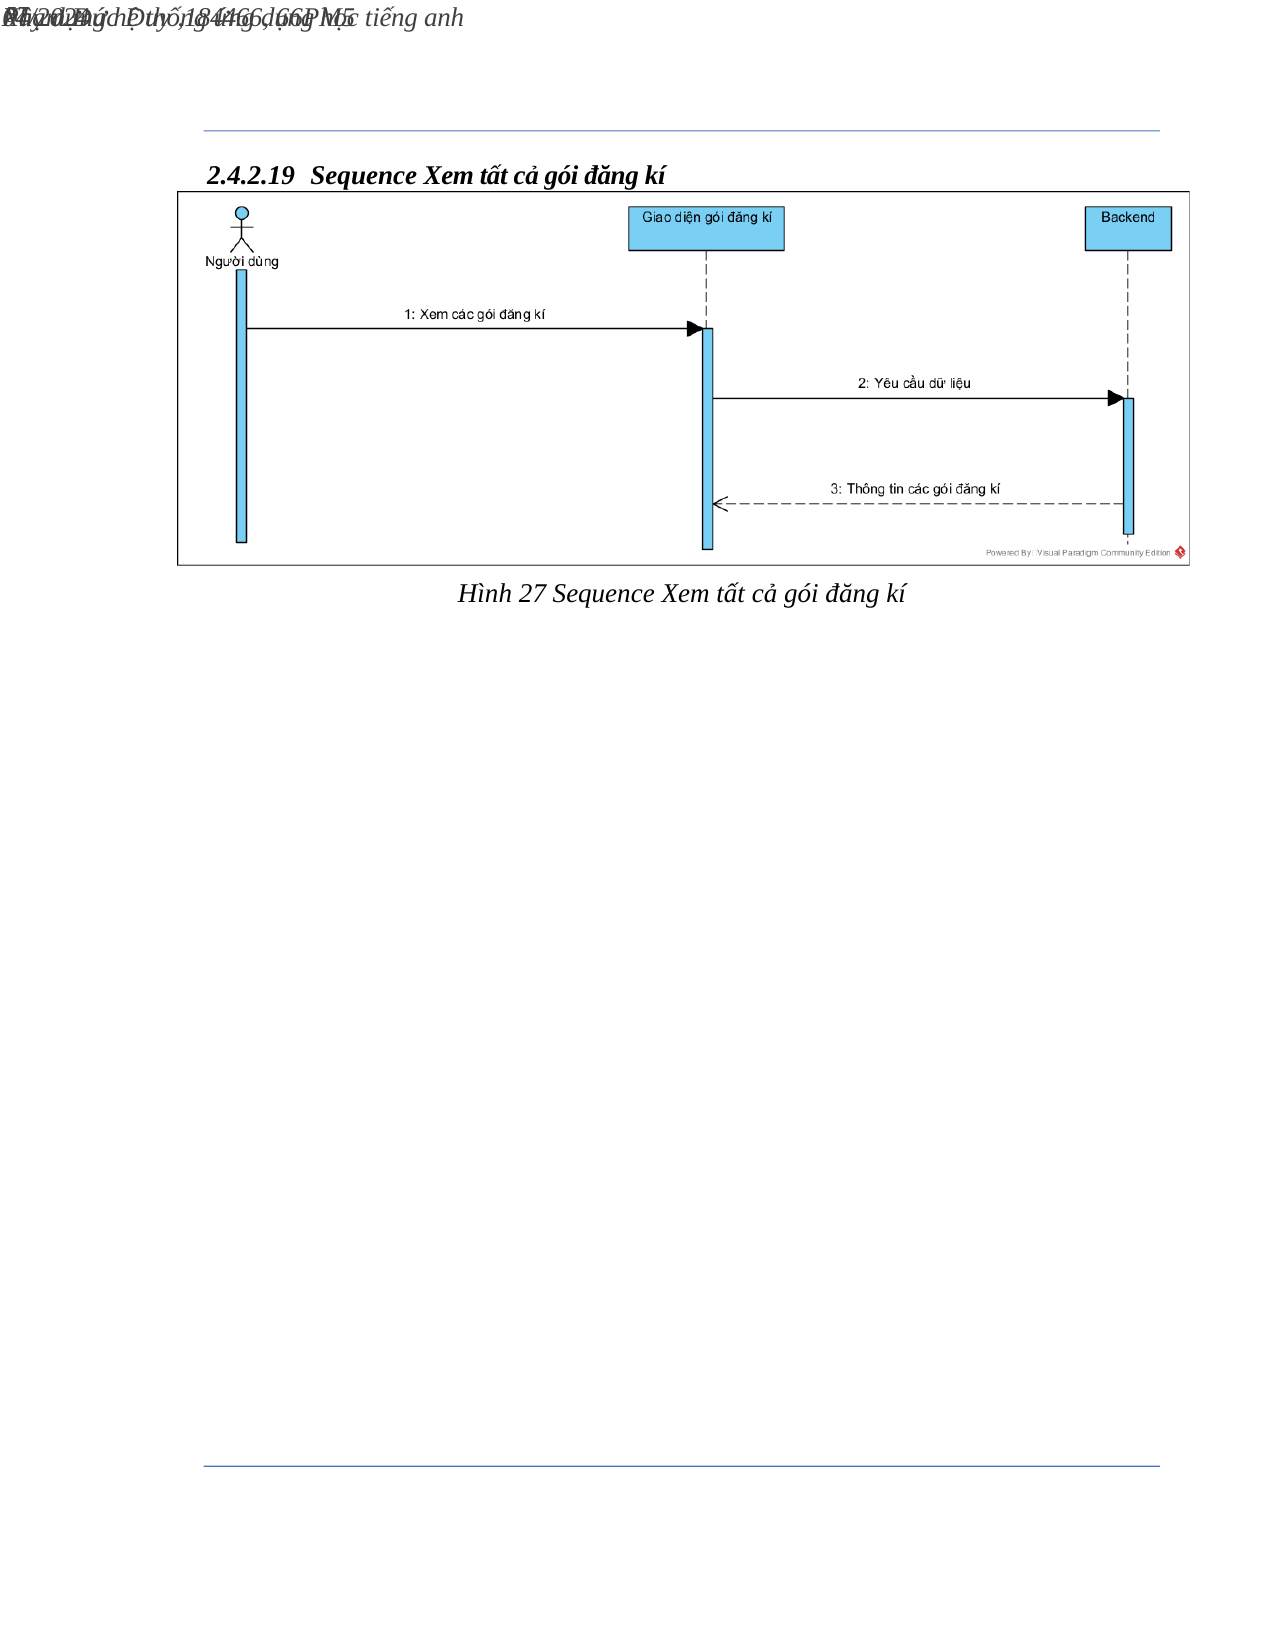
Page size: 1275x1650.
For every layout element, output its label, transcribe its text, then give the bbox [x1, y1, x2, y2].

text Hình 27 Sequence Xem tất cả gói đăng kí [340, 577, 1023, 608]
picture [177, 191, 1190, 566]
subtitle Sequence Xem tất cả gói đăng kí [207, 159, 1189, 191]
